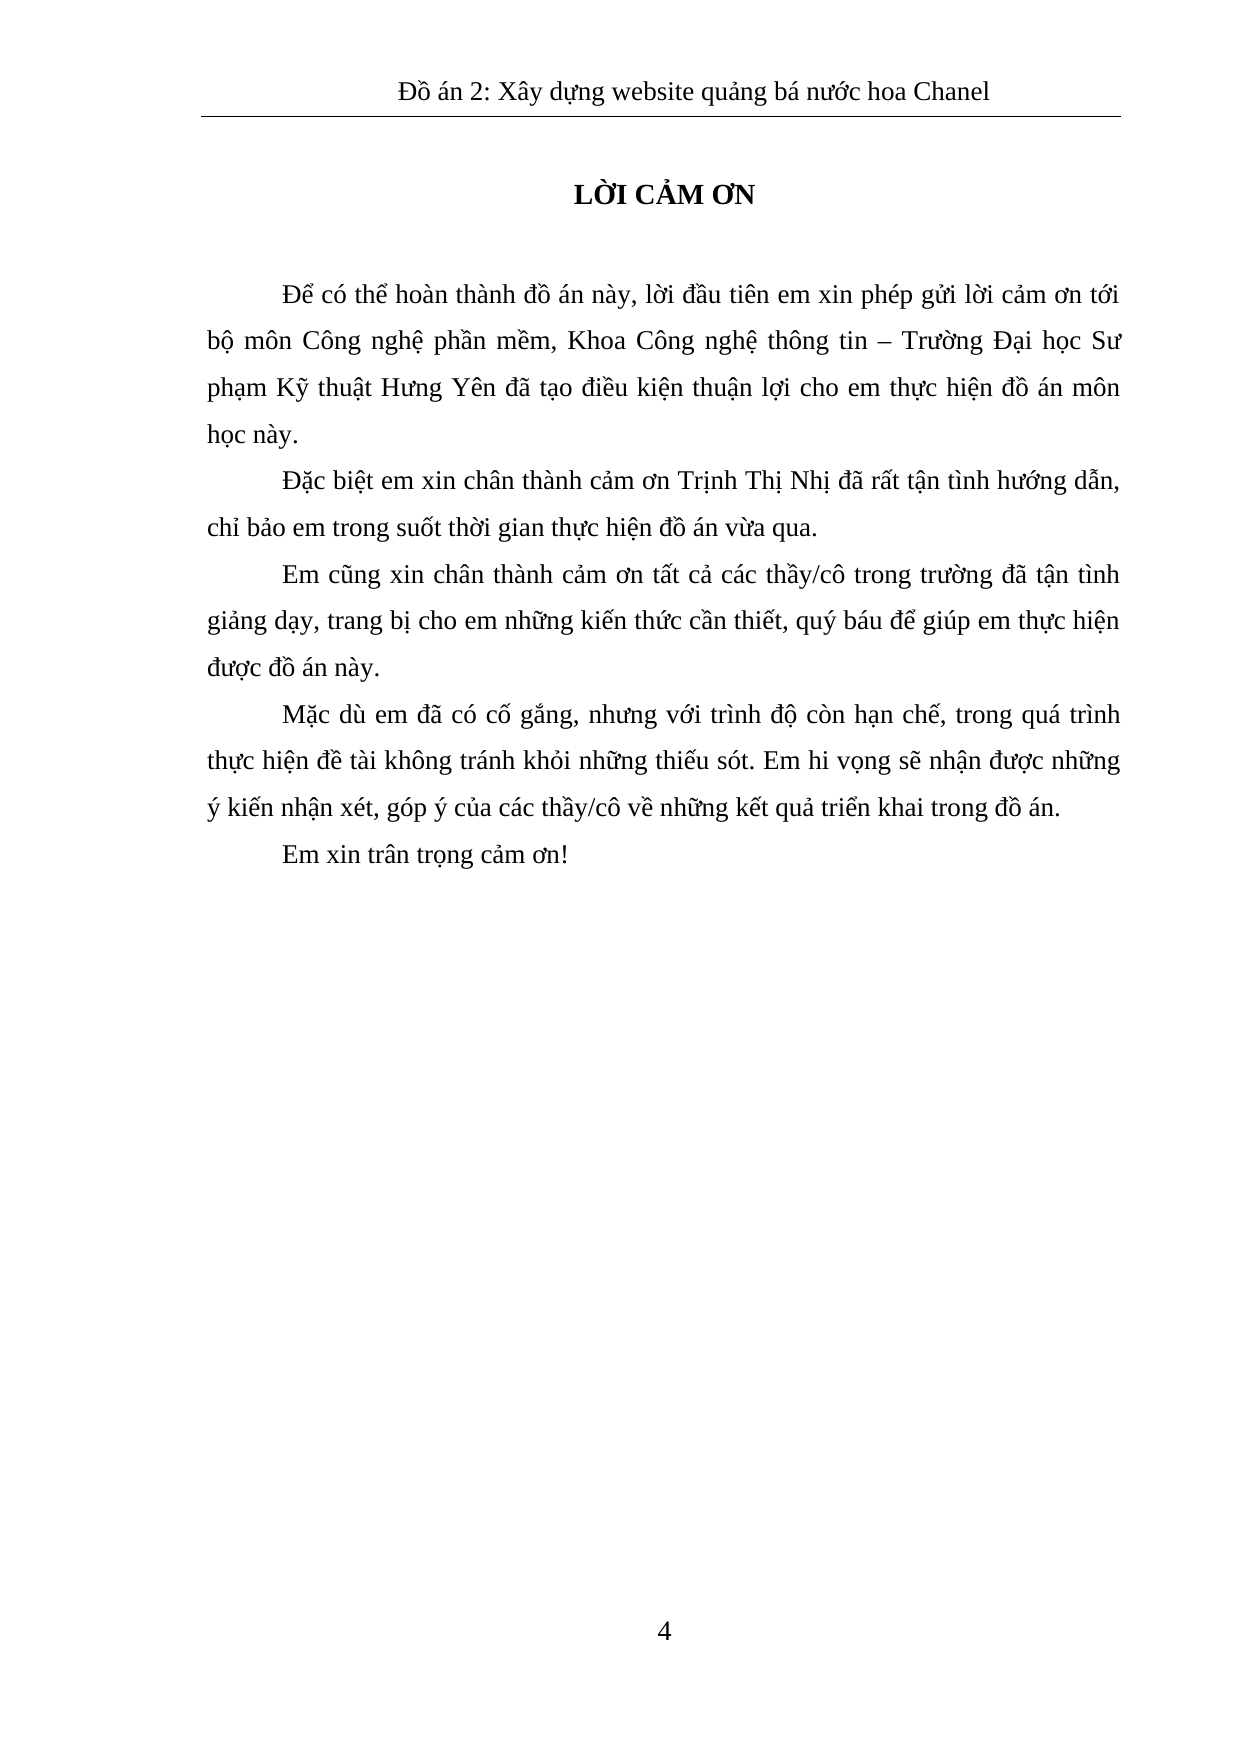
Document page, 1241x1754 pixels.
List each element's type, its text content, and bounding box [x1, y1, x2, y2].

text LỜI CẢM ƠN [207, 177, 1122, 211]
text Để có thể hoàn thành đồ án này, lời đầu tiên em xin phép gửi lời cảm ơn tới bộ môn Công nghệ phần mềm, Khoa Công nghệ thông tin – Trường Đại học Sư phạm Kỹ thuật Hưng Yên đã tạo điều kiện thuận lợi cho em thực hiện đồ án môn học này. [207, 278, 1122, 449]
text Đặc biệt em xin chân thành cảm ơn Trịnh Thị Nhị đã rất tận tình hướng dẫn, chỉ bảo em trong suốt thời gian thực hiện đồ án vừa qua. [207, 464, 1122, 542]
text Mặc dù em đã có cố gắng, nhưng với trình độ còn hạn chế, trong quá trình thực hiện đề tài không tránh khỏi những thiếu sót. Em hi vọng sẽ nhận được những ý kiến nhận xét, góp ý của các thầy/cô về những kết quả triển khai trong đồ án. [207, 698, 1122, 822]
text Em xin trân trọng cảm ơn! [207, 838, 1122, 869]
text Em cũng xin chân thành cảm ơn tất cả các thầy/cô trong trường đã tận tình giảng dạy, trang bị cho em những kiến thức cần thiết, quý báu để giúp em thực hiện được đồ án này. [207, 558, 1122, 682]
